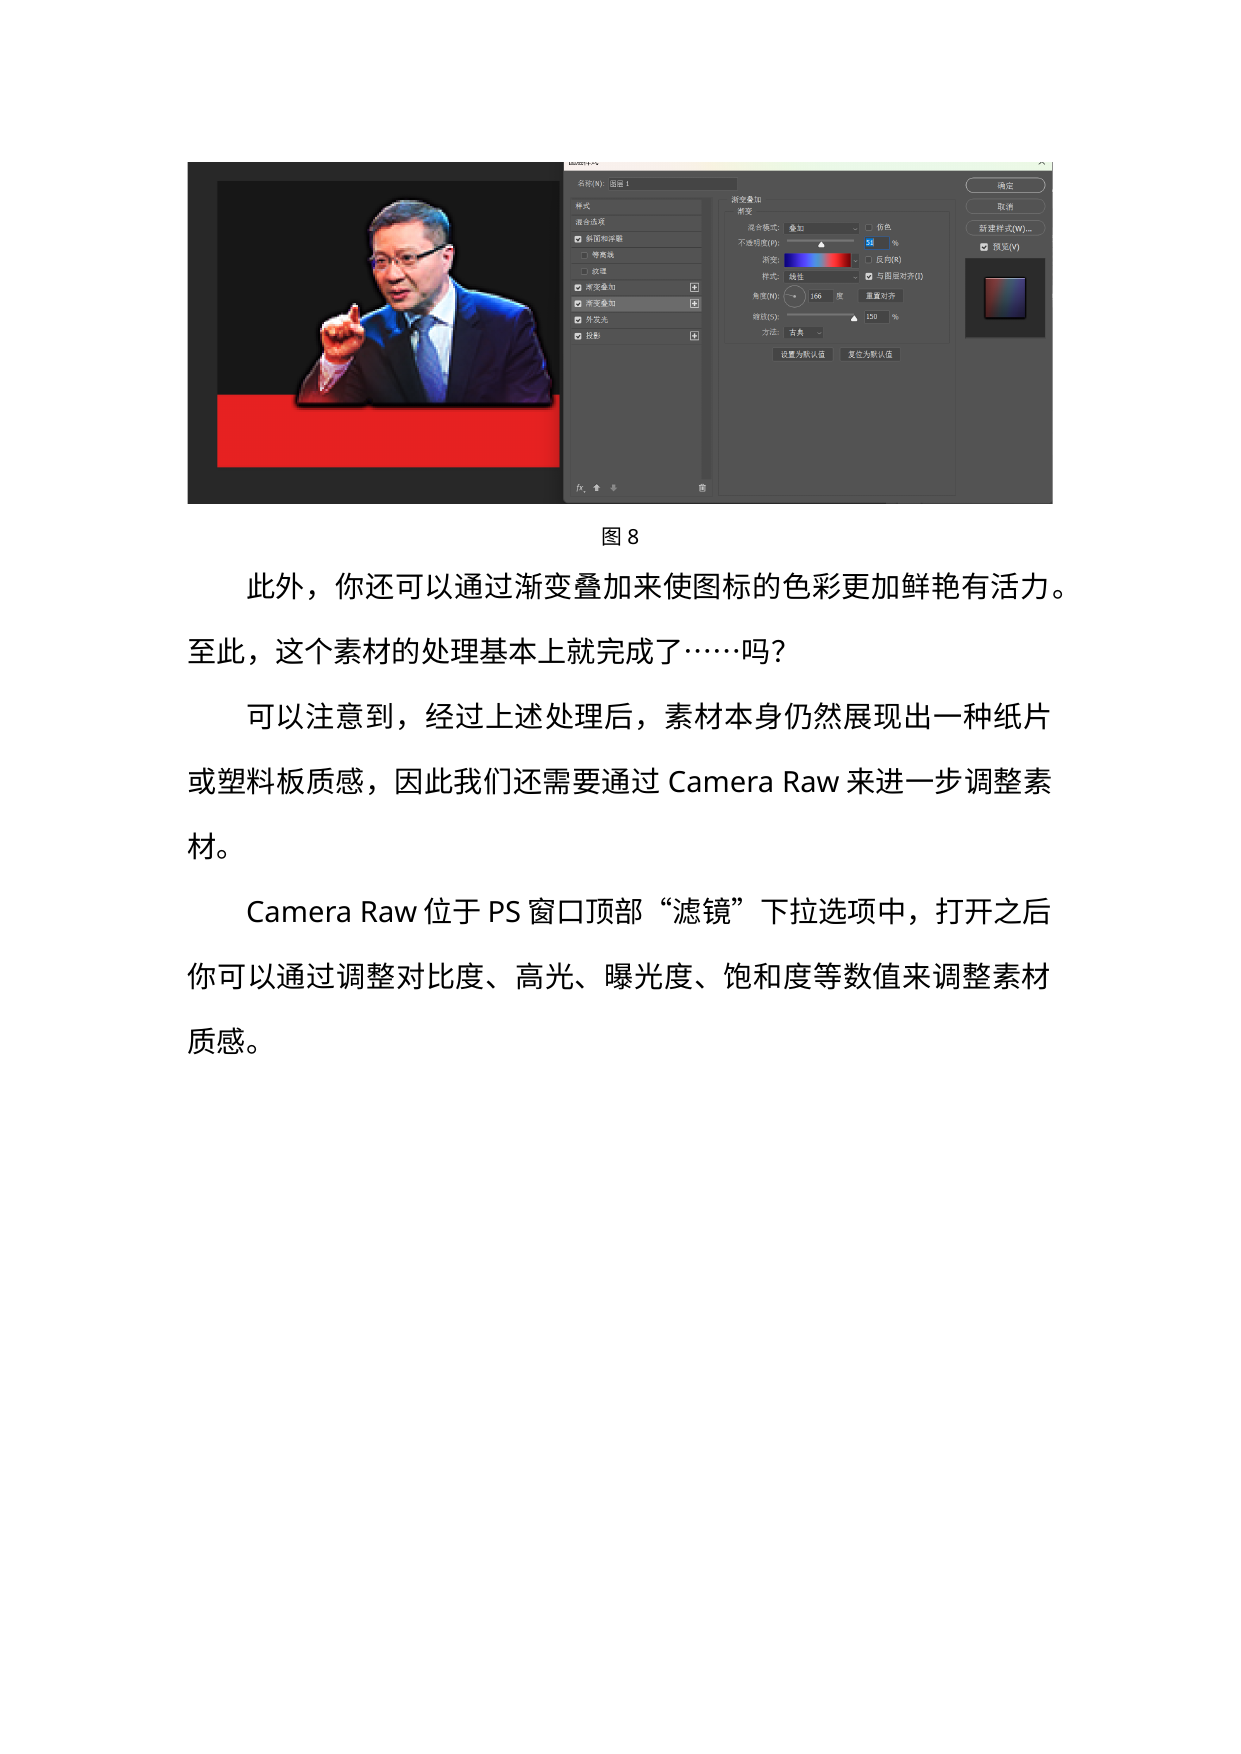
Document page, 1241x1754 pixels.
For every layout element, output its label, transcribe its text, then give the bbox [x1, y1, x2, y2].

picture [187, 162, 1053, 504]
text Camera Raw位于PS窗口顶部“滤镜”下拉选项中，打开之后你可以通过调整对比度、高光、曝光度、饱和度等数值来调整素材质感。 [187, 877, 1053, 1072]
text 可以注意到，经过上述处理后，素材本身仍然展现出一种纸片或塑料板质感，因此我们还需要通过Camera Raw来进一步调整素材。 [187, 682, 1053, 877]
text 此外，你还可以通过渐变叠加来使图标的色彩更加鲜艳有活力。至此，这个素材的处理基本上就完成了……吗？ [187, 552, 1053, 682]
text 图 8 [187, 519, 1053, 552]
